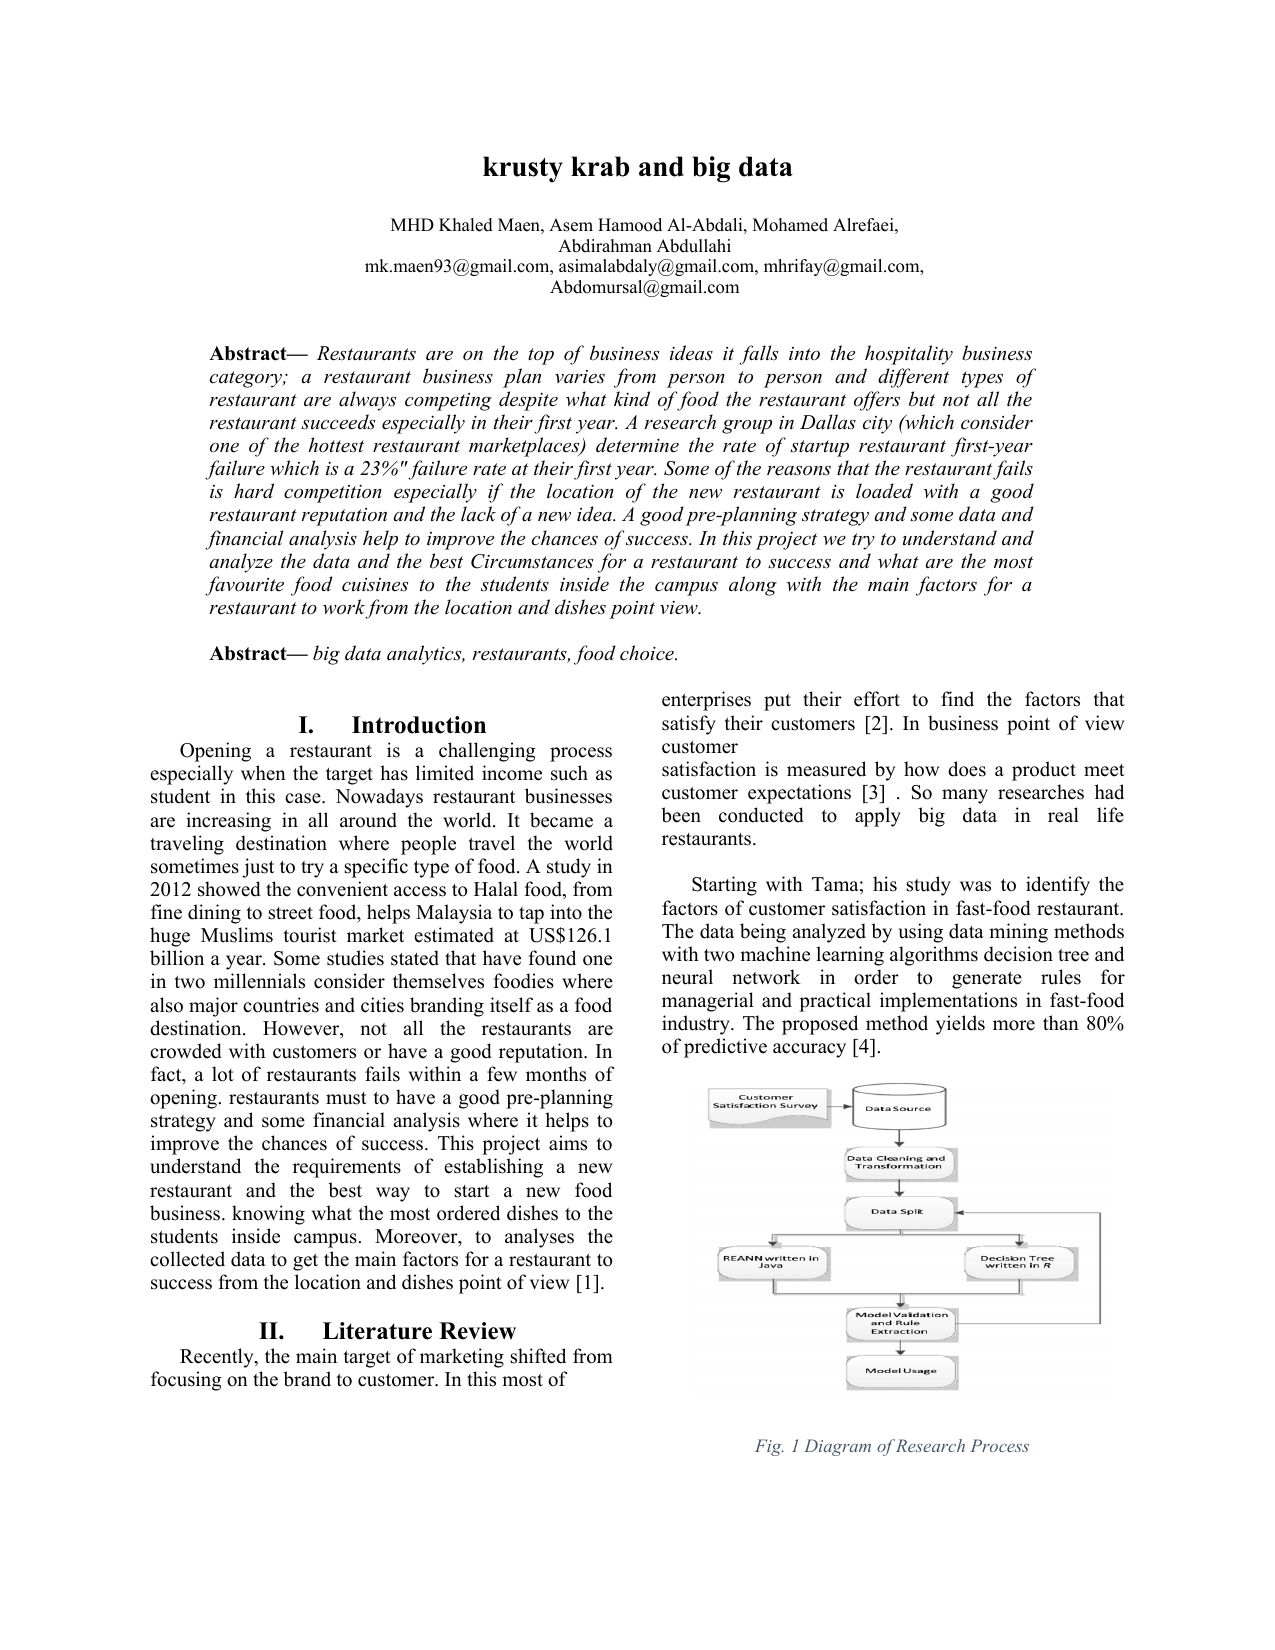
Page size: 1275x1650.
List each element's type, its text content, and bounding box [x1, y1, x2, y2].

text Recently, the main target of marketing shifted from focusing on the brand to customer. In this most of [150, 1345, 613, 1391]
text mk.maen93@gmail.com, asimalabdaly@gmail.com, mhrifay@gmail.com, Abdomursal@gmail.com [312, 256, 977, 297]
text enterprises put their effort to find the factors that satisfy their customers [2]. In business point of view customer [661, 688, 1125, 758]
picture [691, 1081, 1119, 1394]
text Fig. 1 Diagram of Research Process [661, 1435, 1125, 1456]
text Abdirahman Abdullahi [312, 235, 977, 256]
text Opening a restaurant is a challenging process especially when the target has limited income such as student in this case. Nowadays restaurant businesses are increasing in all around the world. It became a traveling destination where people travel the world sometimes just to try a specific type of food. A study in 2012 showed the convenient access to Halal food, from fine dining to street food, helps Malaysia to tap into the huge Muslims tourist market estimated at US$126.1 billion a year. Some studies stated that have found one in two millennials consider themselves foodies where also major countries and cities branding itself as a food destination. However, not all the restaurants are crowded with customers or have a good reputation. In fact, a lot of restaurants fails within a few months of opening. restaurants must to have a good pre-planning strategy and some financial analysis where it helps to improve the chances of success. This project aims to understand the requirements of establishing a new restaurant and the best way to start a new food business. knowing what the most ordered dishes to the students inside campus. Moreover, to analyses the collected data to get the main factors for a restaurant to success from the location and dishes point of view [1]. [150, 739, 613, 1294]
text krusty krab and big data [150, 150, 1125, 182]
text Starting with Tama; his study was to identify the factors of customer satisfaction in fast-food restaurant. The data being analyzed by using data mining methods with two machine learning algorithms decision tree and neural network in order to generate rules for managerial and practical implementations in fast-food industry. The proposed method yields more than 80% of predictive accuracy [4]. [661, 873, 1125, 1058]
text MHD Khaled Maen, Asem Hamood Al-Abdali, Mohamed Alrefaei, [312, 214, 977, 235]
subtitle Introduction [187, 711, 613, 739]
text satisfaction is measured by how does a product meet customer expectations [3] . So many researches had been conducted to apply big data in real life restaurants. [661, 758, 1125, 850]
text Abstract— big data analytics, restaurants, food choice. [209, 642, 1036, 665]
text Abstract— Restaurants are on the top of business ideas it falls into the hospitality business category; a restaurant business plan varies from person to person and different types of restaurant are always competing despite what kind of food the restaurant offers but not all the restaurant succeeds especially in their first year. A research group in Dallas city (which consider one of the hottest restaurant marketplaces) determine the rate of startup restaurant first-year failure which is a 23%" failure rate at their first year. Some of the reasons that the restaurant fails is hard competition especially if the location of the new restaurant is loaded with a good restaurant reputation and the lack of a new idea. A good pre-planning strategy and some data and financial analysis help to improve the chances of success. In this project we try to understand and analyze the data and the best Circumstances for a restaurant to success and what are the most favourite food cuisines to the students inside the campus along with the main factors for a restaurant to work from the location and dishes point view. [209, 341, 1036, 619]
subtitle Literature Review [187, 1317, 613, 1345]
